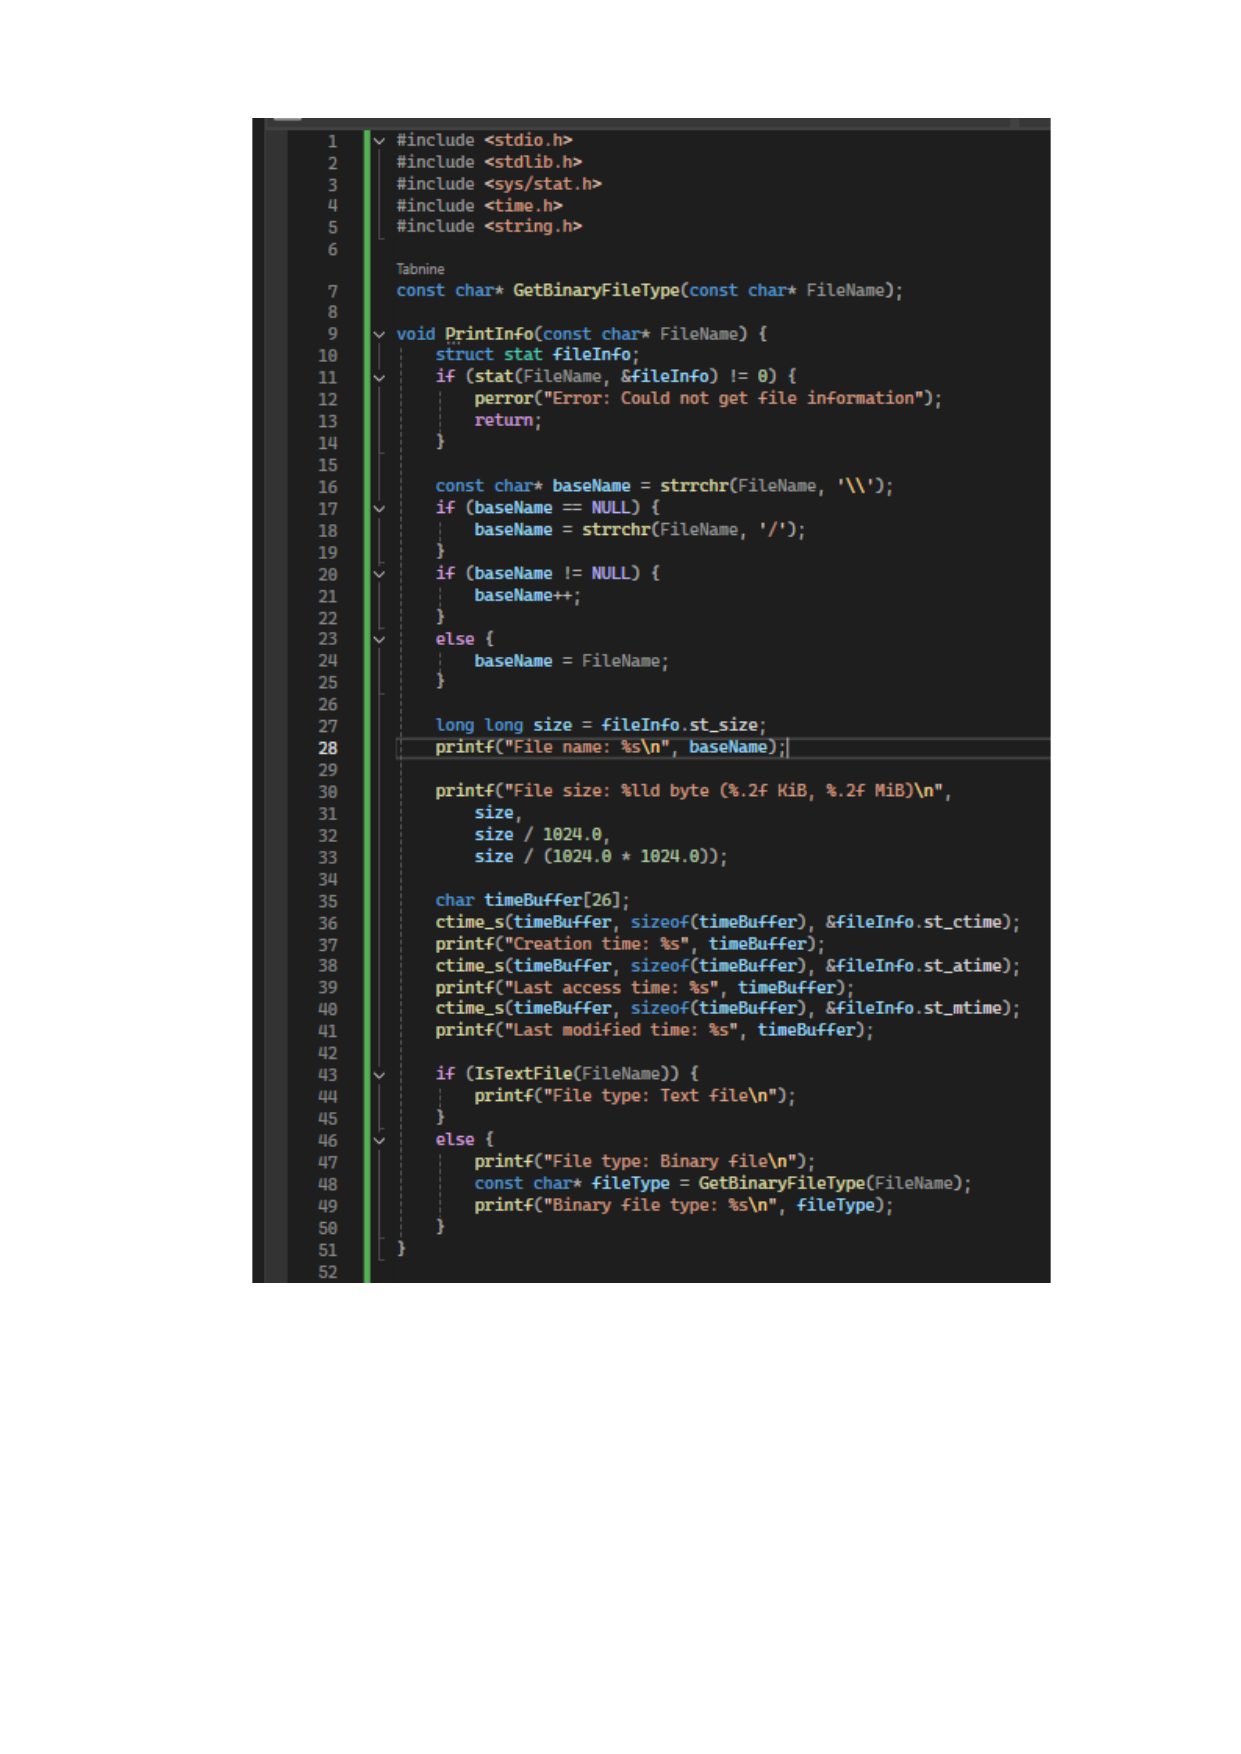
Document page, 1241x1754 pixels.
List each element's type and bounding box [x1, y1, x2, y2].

picture [252, 118, 1051, 1283]
